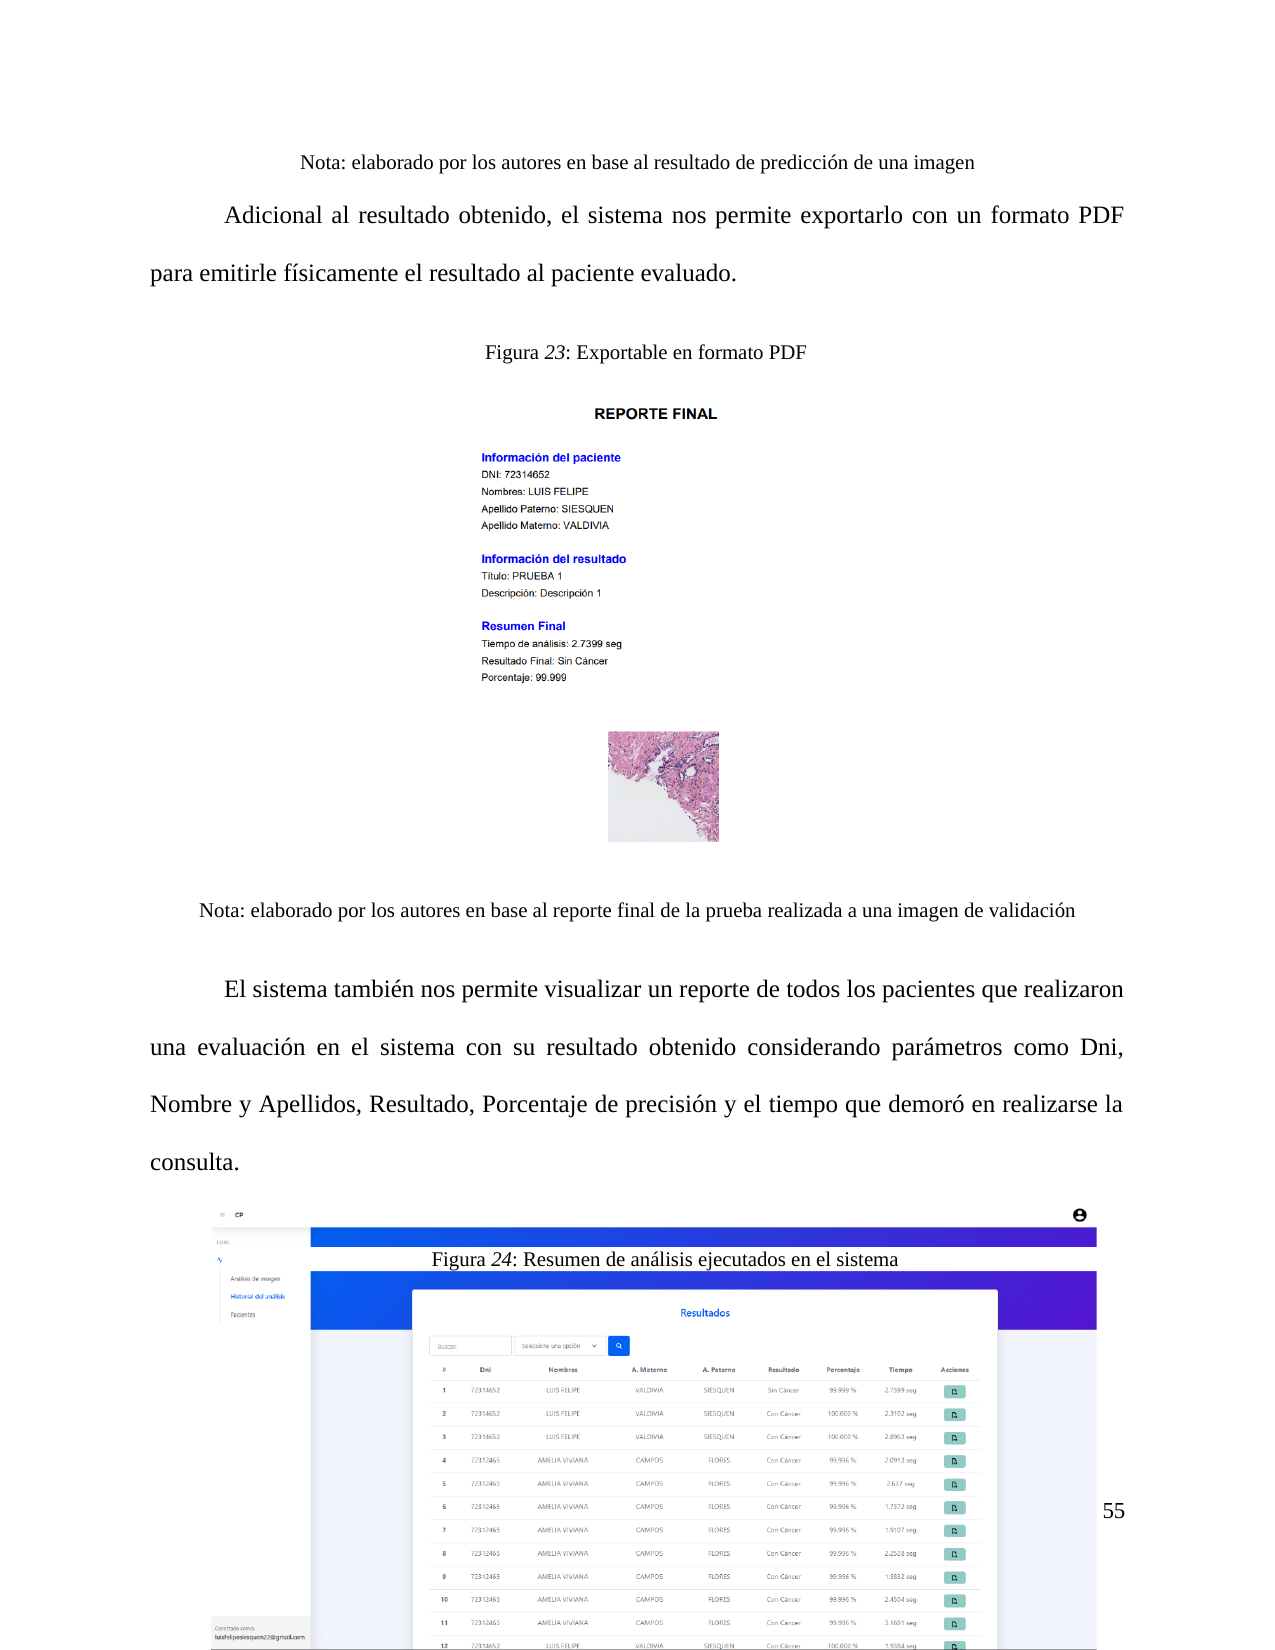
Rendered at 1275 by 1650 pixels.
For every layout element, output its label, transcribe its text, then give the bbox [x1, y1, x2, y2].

picture [210, 1204, 1097, 1650]
text El sistema también nos permite visualizar un reporte de todos los pacientes que realizaron una evaluación en el sistema con su resultado obtenido considerando parámetros como Dni, Nombre y Apellidos, Resultado, Porcentaje de precisión y el tiempo que demoró en realizarse la consulta. [150, 974, 1125, 1176]
picture [411, 393, 909, 877]
text Nota: elaborado por los autores en base al reporte final de la prueba realizada a una imagen de validación [150, 898, 1125, 922]
text Adicional al resultado obtenido, el sistema nos permite exportarlo con un formato PDF para emitirle físicamente el resultado al paciente evaluado. [150, 200, 1125, 287]
text Nota: elaborado por los autores en base al resultado de predicción de una imagen [150, 150, 1125, 174]
